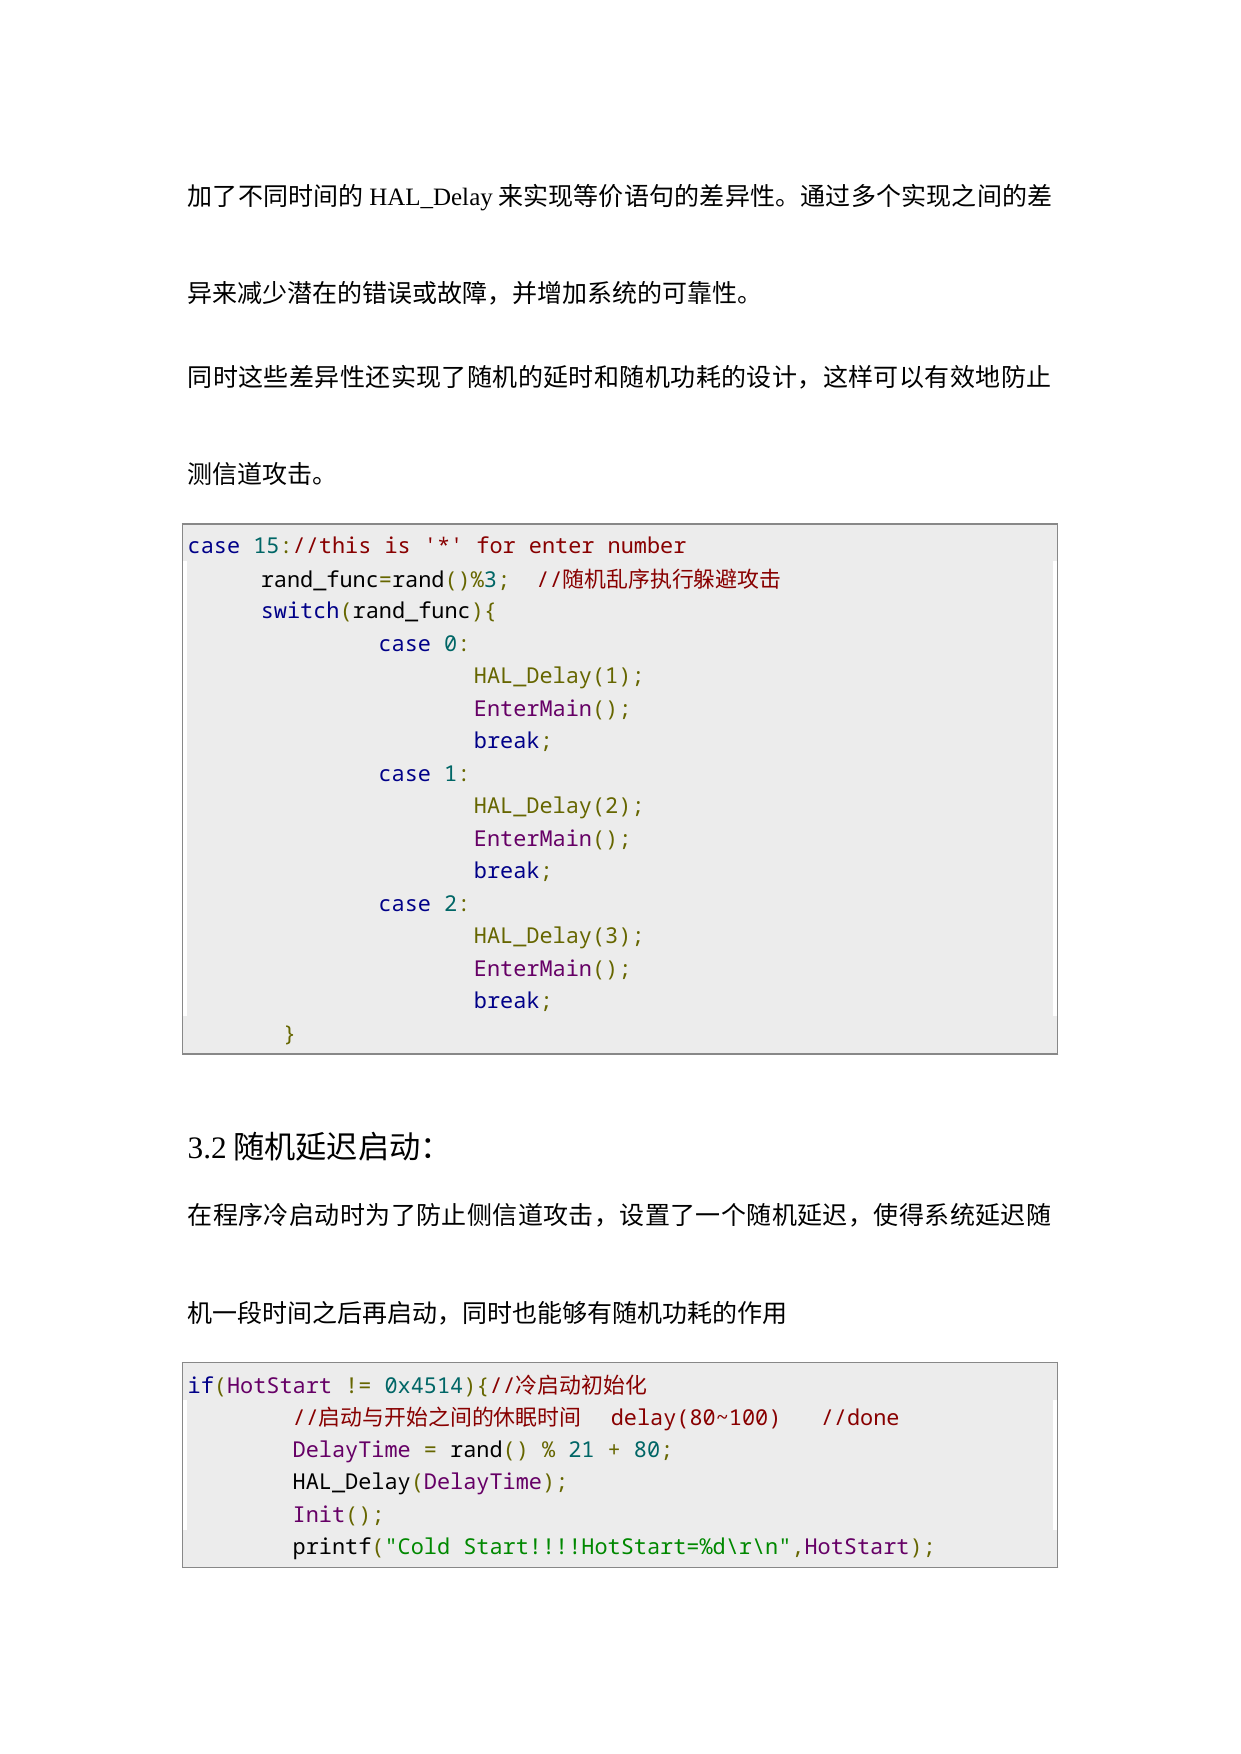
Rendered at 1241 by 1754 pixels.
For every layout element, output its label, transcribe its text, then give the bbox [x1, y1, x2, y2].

text switch(rand_func){ [187, 594, 1053, 626]
subtitle 3.2随机延迟启动： [187, 1112, 1053, 1177]
text case 1: [187, 756, 1053, 789]
text case 15://this is '*' for enter number [183, 525, 1057, 561]
text Init(); [187, 1497, 1053, 1524]
text EnterMain(); [187, 691, 1053, 724]
text 同时这些差异性还实现了随机的延时和随机功耗的设计，这样可以有效地防止测信道攻击。 [187, 343, 1053, 505]
text break; [187, 854, 1053, 886]
text HAL_Delay(2); [187, 789, 1053, 821]
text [187, 162, 1053, 324]
text EnterMain(); [187, 821, 1053, 854]
text case 0: [187, 626, 1053, 659]
text HAL_Delay(3); [187, 919, 1053, 951]
text break; [187, 724, 1053, 756]
text if(HotStart != 0x4514){//冷启动初始化 [183, 1363, 1057, 1400]
text 在程序冷启动时为了防止侧信道攻击，设置了一个随机延迟，使得系统延迟随机一段时间之后再启动，同时也能够有随机功耗的作用 [187, 1181, 1053, 1344]
text break; [187, 984, 1053, 1011]
text DelayTime = rand() % 21 + 80; [187, 1432, 1053, 1465]
text HAL_Delay(DelayTime); [187, 1465, 1053, 1497]
text //启动与开始之间的休眠时间 delay(80~100) //done [187, 1400, 1053, 1432]
text printf("Cold Start!!!!HotStart=%d\r\n",HotStart); [183, 1524, 1057, 1567]
text } [183, 1011, 1057, 1053]
text EnterMain(); [187, 951, 1053, 984]
text rand_func=rand()%3; //随机乱序执行躲避攻击 [187, 561, 1053, 594]
text case 2: [187, 886, 1053, 919]
text HAL_Delay(1); [187, 659, 1053, 691]
